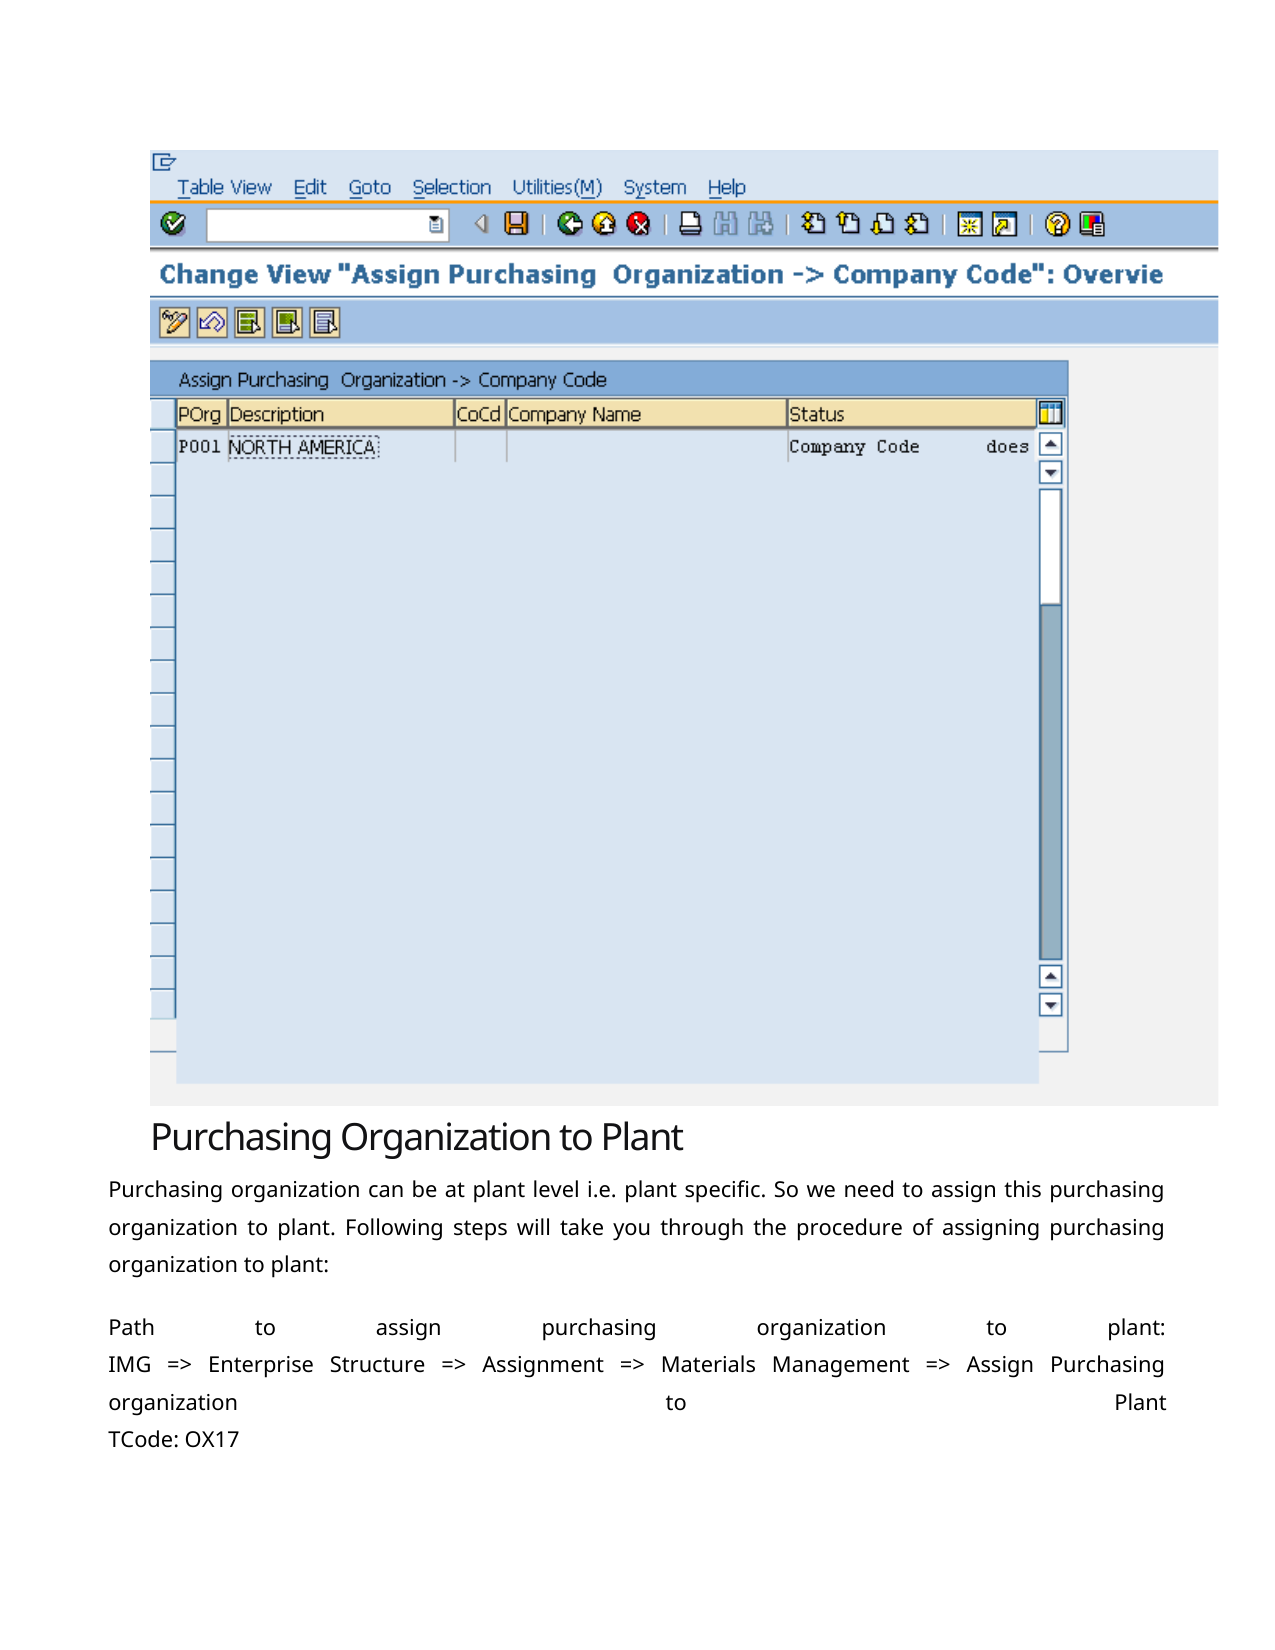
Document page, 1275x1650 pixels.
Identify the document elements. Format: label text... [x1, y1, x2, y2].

text Purchasing Organization to Plant [150, 1110, 1167, 1161]
text Purchasing organization can be at plant level i.e. plant specific. So we need to assign this purchasing organization to plant. Following steps will take you through the procedure of assigning purchasing organization to plant: [108, 1166, 1167, 1279]
text Path to assign purchasing organization to plant: IMG => Enterprise Structure => Assignment => Materials Management => Assign Purchasing organization to Plant TCode: OX17 [108, 1304, 1167, 1454]
picture [150, 150, 1219, 1106]
